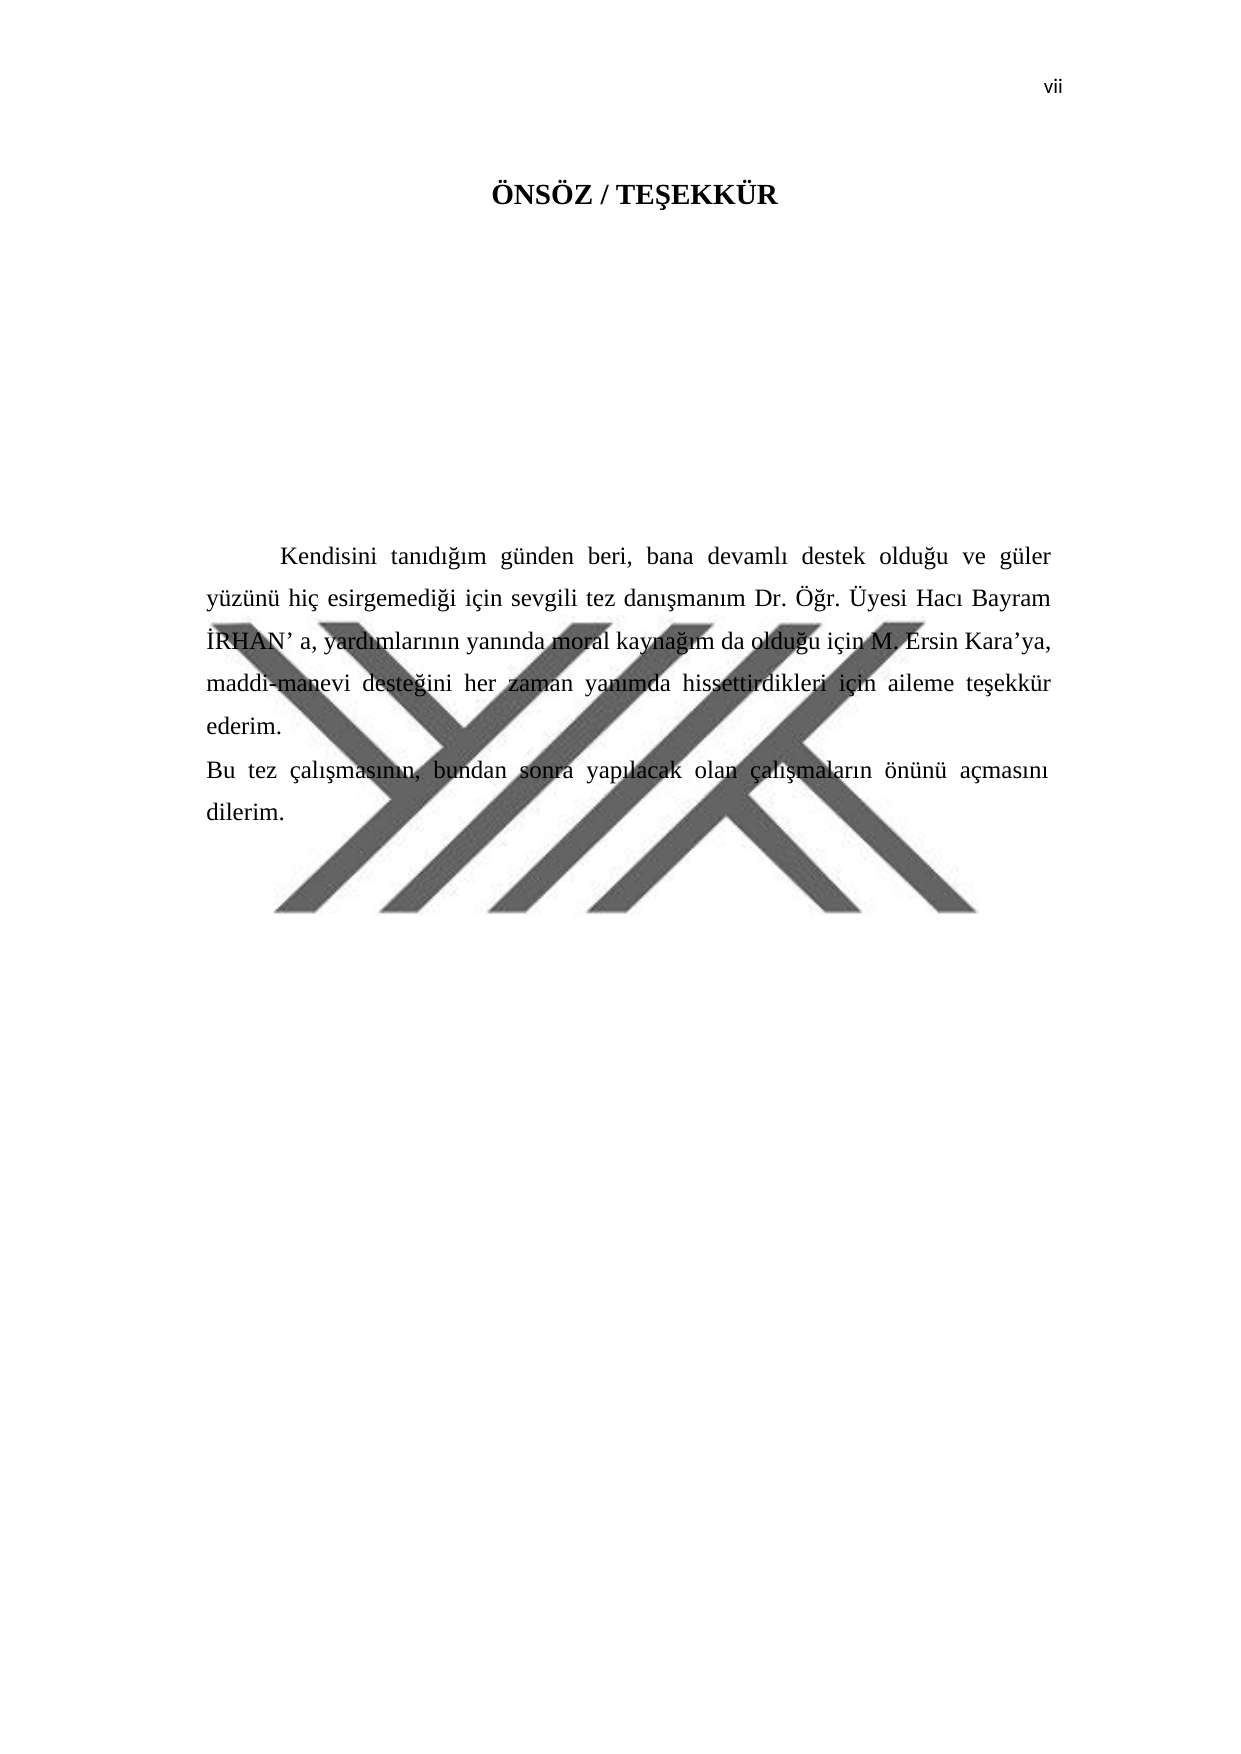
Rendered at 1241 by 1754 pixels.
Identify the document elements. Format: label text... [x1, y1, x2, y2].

text ÖNSÖZ / TEŞEKKÜR [150, 177, 1119, 211]
text Kendisini tanıdığım günden beri, bana devamlı destek olduğu ve güler yüzünü hiç esirgemediği için sevgili tez danışmanım Dr. Öğr. Üyesi Hacı Bayram İRHAN’ a, yardımlarının yanında moral kaynağım da olduğu için M. Ersin Kara’ya, maddi-manevi desteğini her zaman yanımda hissettirdikleri için aileme teşekkür ederim. [206, 541, 1052, 740]
picture [208, 740, 980, 756]
text Bu tez çalışmasının, bundan sonra yapılacak olan çalışmaların önünü açmasını dilerim. [206, 756, 1050, 826]
text vii [150, 73, 1062, 98]
picture [208, 826, 980, 920]
